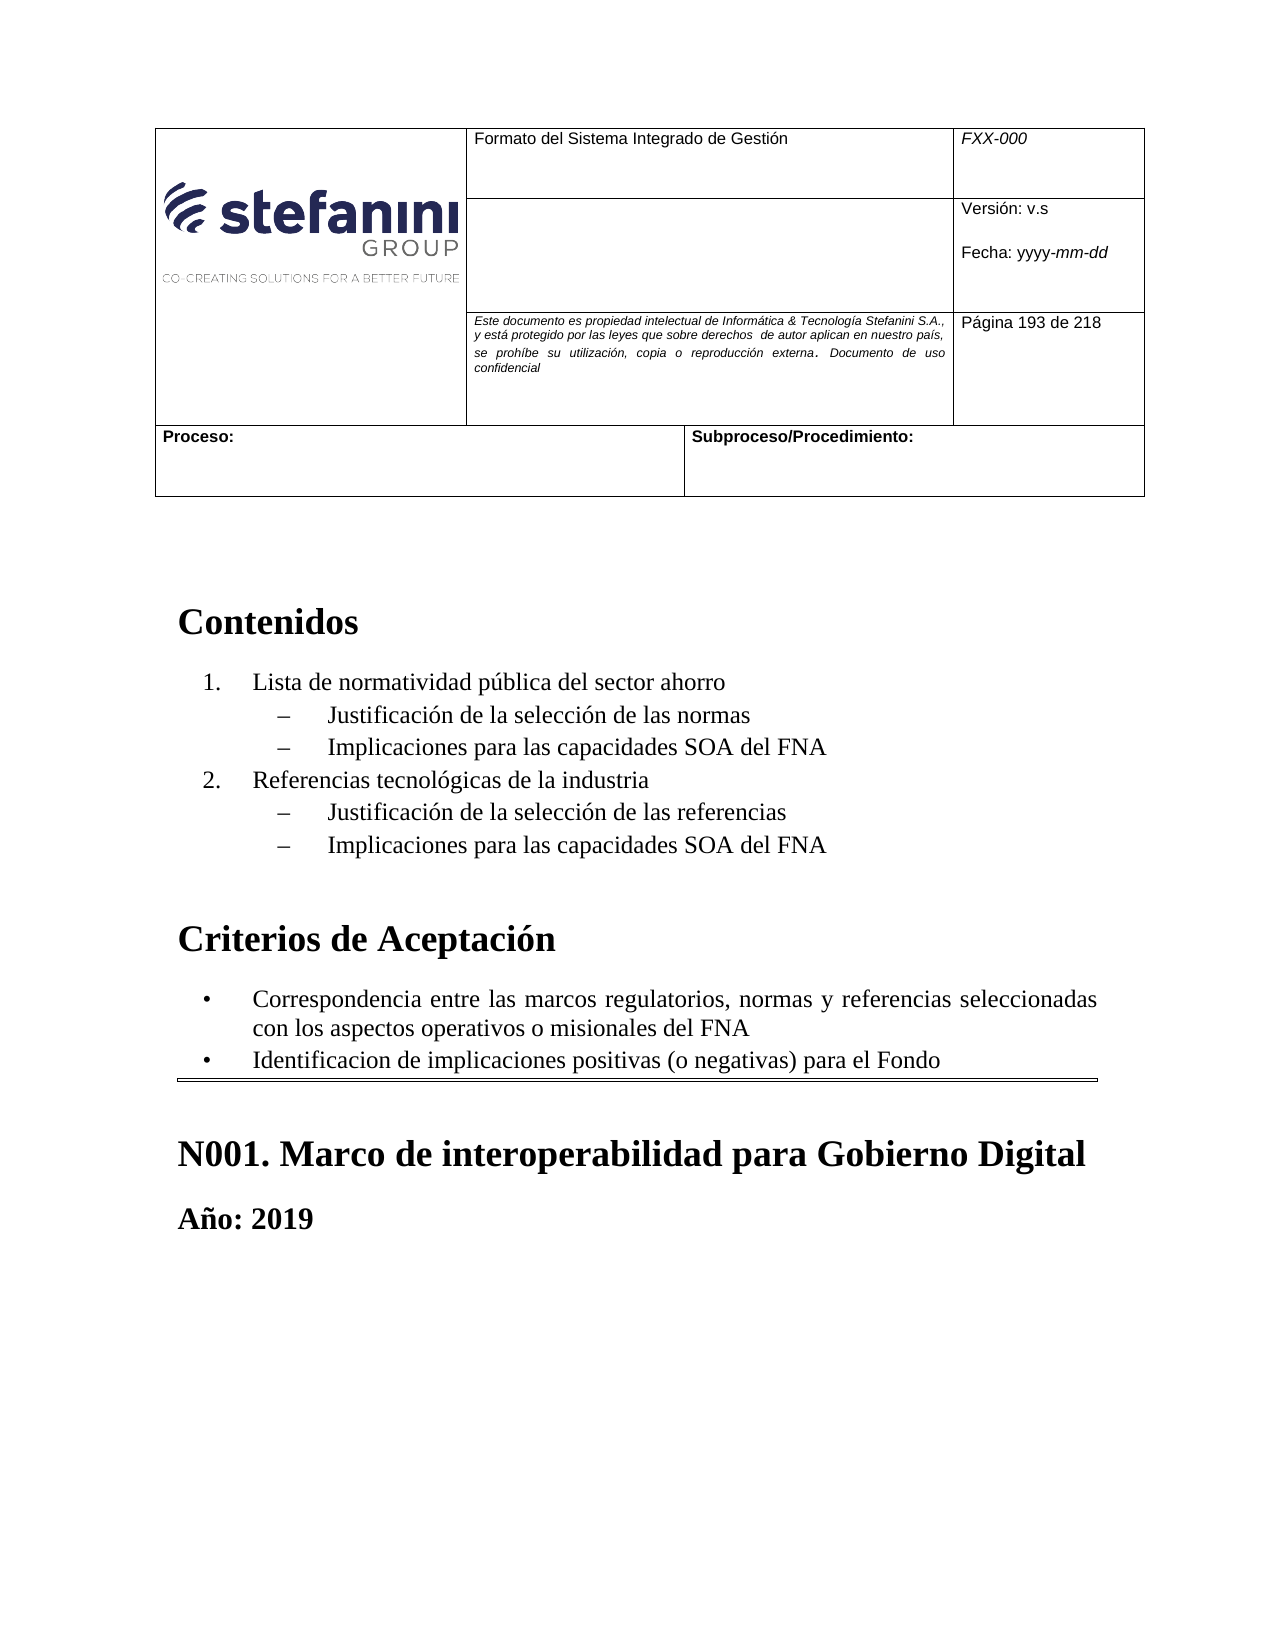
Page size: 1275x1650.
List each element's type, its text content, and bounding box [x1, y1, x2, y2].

list Justificación de la selección de las normas [277, 700, 1098, 729]
subtitle Criterios de Aceptación [177, 916, 1098, 959]
subtitle Contenidos [177, 599, 1098, 642]
subtitle Año: 2019 [177, 1200, 1098, 1236]
list Lista de normatividad pública del sector ahorro [202, 667, 1098, 696]
list Implicaciones para las capacidades SOA del FNA [277, 830, 1098, 859]
list Referencias tecnológicas de la industria [202, 765, 1098, 794]
list Justificación de la selección de las referencias [277, 797, 1098, 826]
list Implicaciones para las capacidades SOA del FNA [277, 732, 1098, 761]
list Correspondencia entre las marcos regulatorios, normas y referencias seleccionadas con los aspectos operativos o misionales del FNA [202, 984, 1098, 1042]
list Identificacion de implicaciones positivas (o negativas) para el Fondo [202, 1046, 1098, 1074]
subtitle N001. Marco de interoperabilidad para Gobierno Digital [177, 1132, 1098, 1175]
picture [162, 182, 460, 286]
